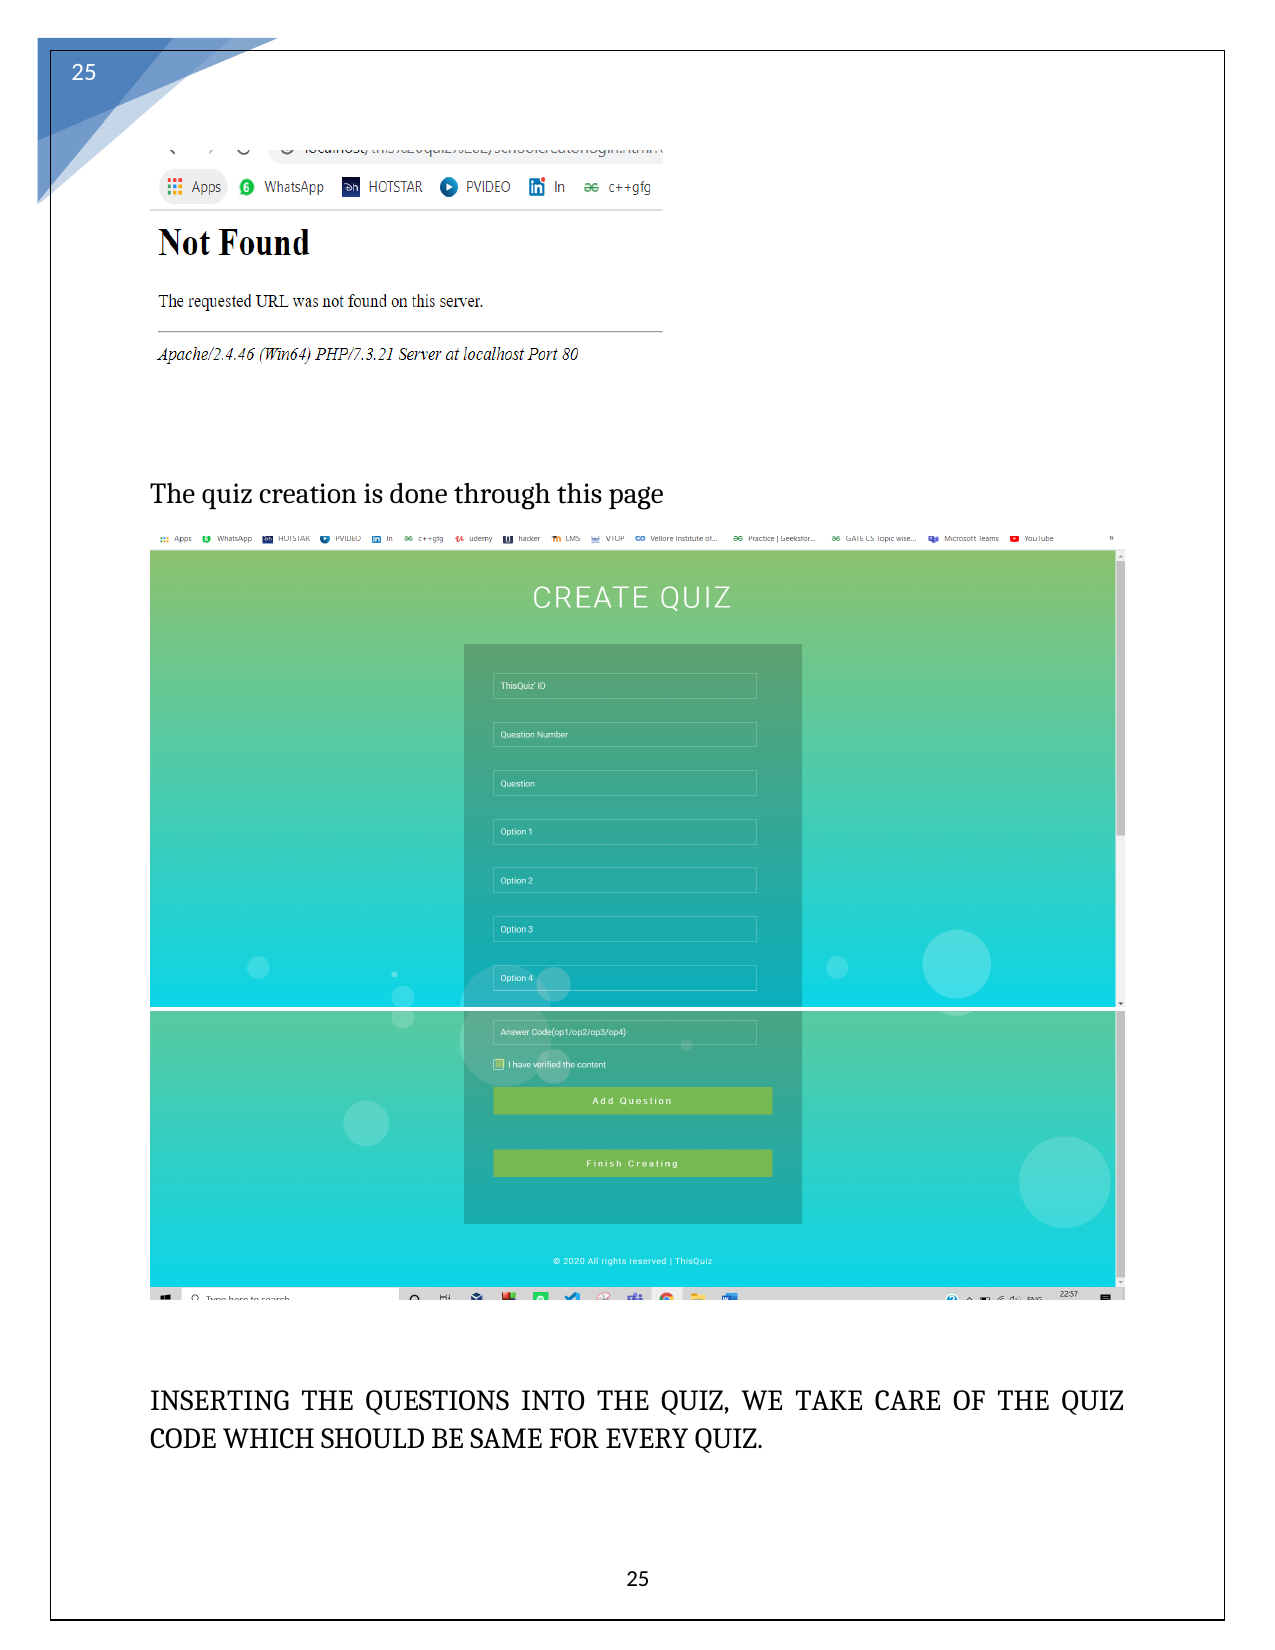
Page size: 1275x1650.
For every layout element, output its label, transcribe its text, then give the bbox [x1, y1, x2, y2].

picture [37, 37, 279, 206]
text INSERTING THE QUESTIONS INTO THE QUIZ, WE TAKE CARE OF THE QUIZ CODE WHICH SHOULD BE SAME FOR EVERY QUIZ. [150, 1384, 1125, 1456]
picture [51, 51, 663, 453]
picture [150, 1011, 1125, 1300]
picture [150, 536, 1125, 1007]
text The quiz creation is done through this page [150, 477, 1125, 511]
